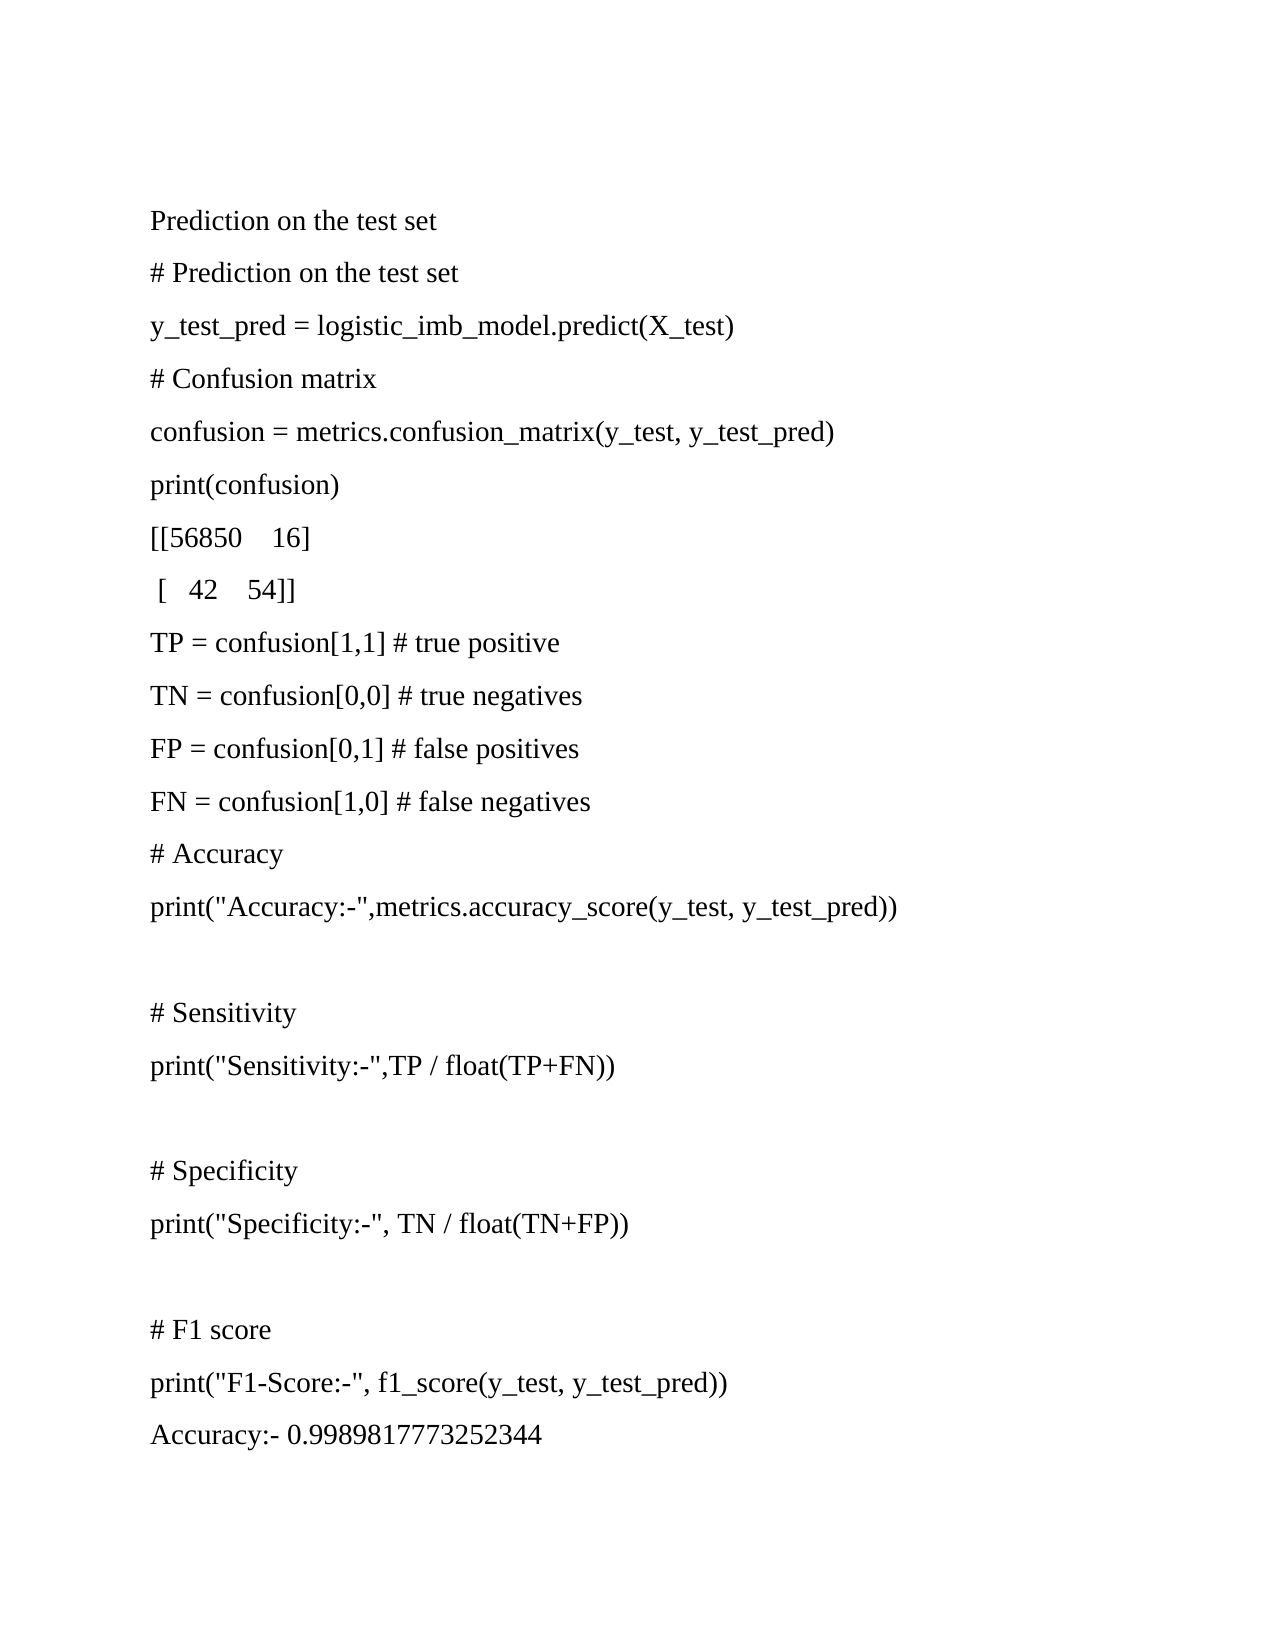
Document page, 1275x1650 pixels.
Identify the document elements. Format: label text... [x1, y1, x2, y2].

text # F1 score [150, 1312, 1125, 1345]
text print("Accuracy:-",metrics.accuracy_score(y_test, y_test_pred)) [150, 889, 1125, 923]
text print("Specificity:-", TN / float(TN+FP)) [150, 1206, 1125, 1240]
text [ 42 54]] [150, 572, 1125, 606]
text FN = confusion[1,0] # false negatives [150, 784, 1125, 817]
text TP = confusion[1,1] # true positive [150, 625, 1125, 659]
text y_test_pred = logistic_imb_model.predict(X_test) [150, 308, 1125, 342]
text # Prediction on the test set [150, 256, 1125, 289]
text # Sensitivity [150, 995, 1125, 1028]
text # Accuracy [150, 837, 1125, 870]
text FP = confusion[0,1] # false positives [150, 731, 1125, 764]
text print("F1-Score:-", f1_score(y_test, y_test_pred)) [150, 1365, 1125, 1398]
text Prediction on the test set [150, 203, 1125, 236]
text # Specificity [150, 1153, 1125, 1187]
text [[56850 16] [150, 520, 1125, 553]
text TN = confusion[0,0] # true negatives [150, 678, 1125, 712]
text Accuracy:- 0.9989817773252344 [150, 1417, 1125, 1451]
text confusion = metrics.confusion_matrix(y_test, y_test_pred) [150, 414, 1125, 448]
text print(confusion) [150, 467, 1125, 500]
text # Confusion matrix [150, 361, 1125, 395]
text print("Sensitivity:-",TP / float(TP+FN)) [150, 1048, 1125, 1081]
